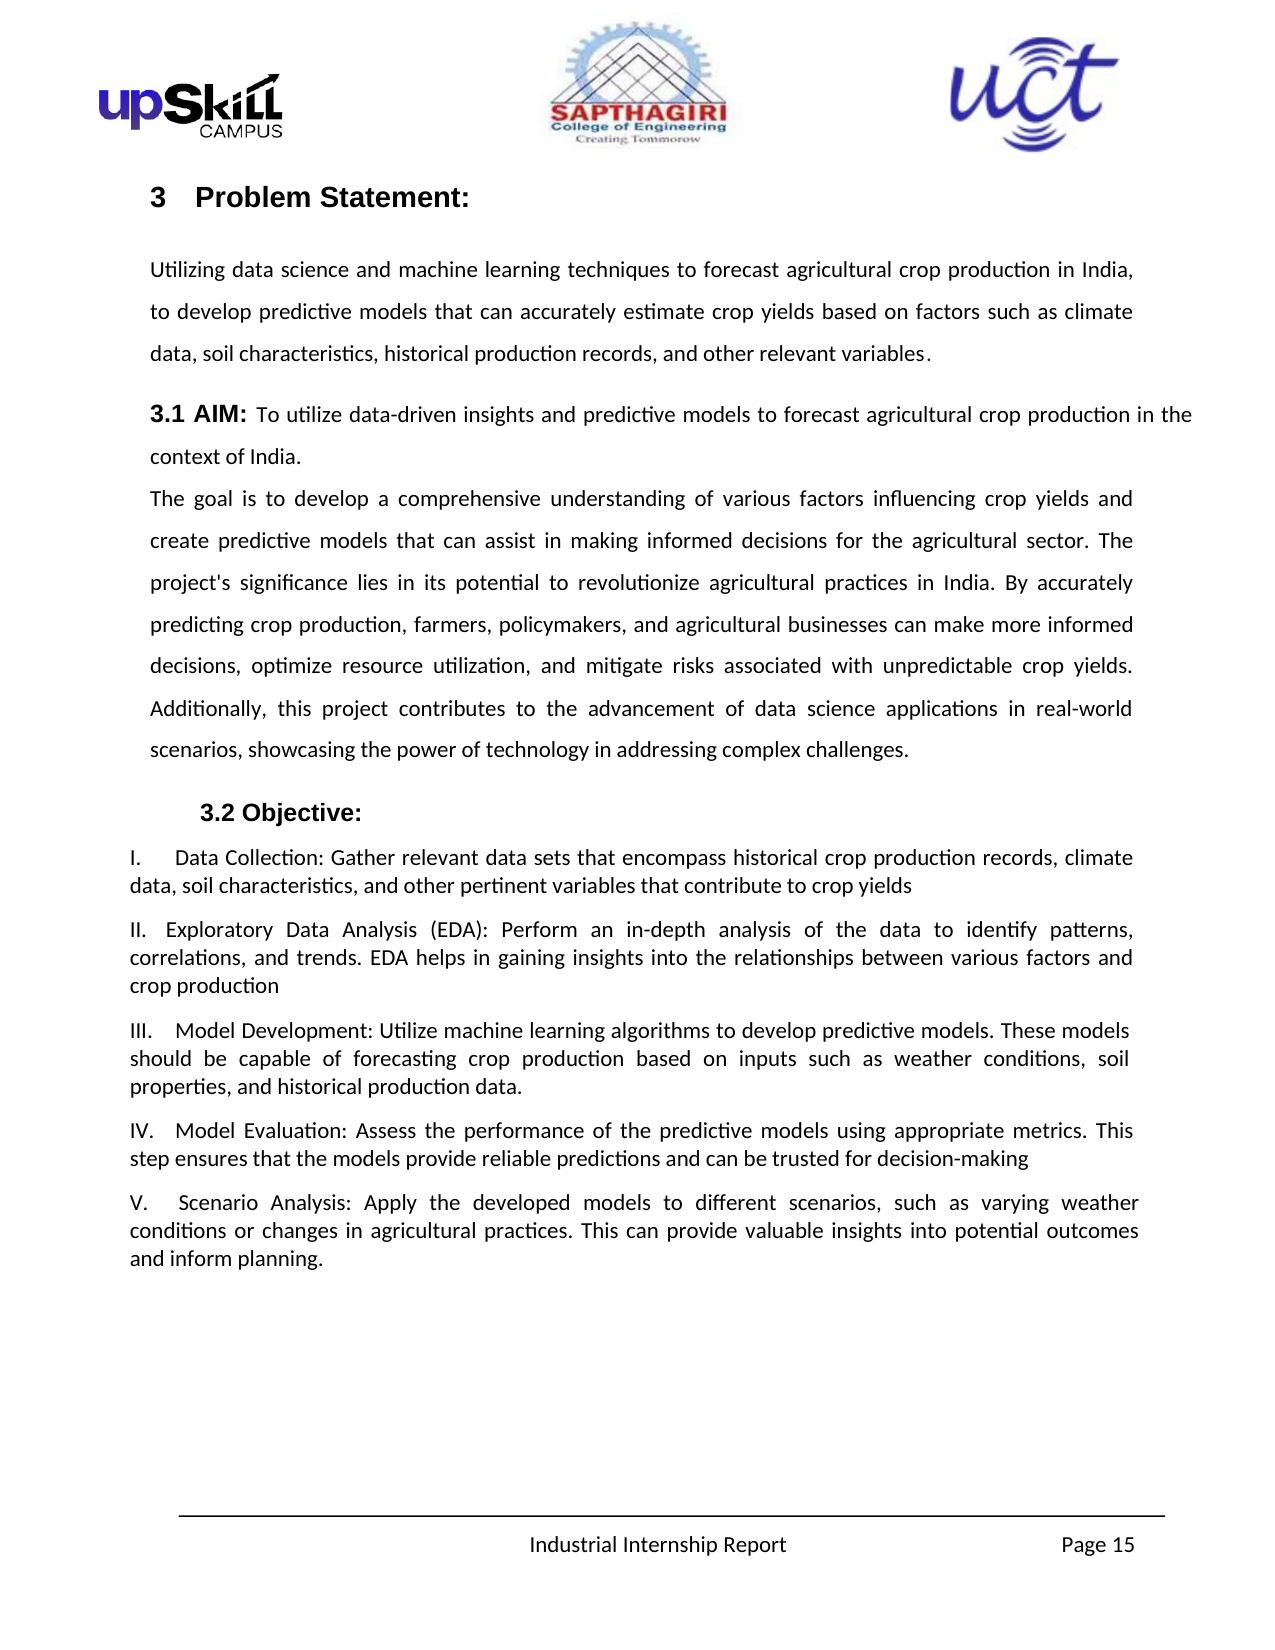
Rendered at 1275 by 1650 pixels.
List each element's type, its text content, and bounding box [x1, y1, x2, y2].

picture [99, 73, 283, 138]
list Scenario Analysis: Apply the developed models to different scenarios, such as varying weather conditions or changes in agricultural practices. This can provide valuable insights into potential outcomes and inform planning. [129, 1188, 1141, 1273]
text The goal is to develop a comprehensive understanding of various factors influencing crop yields and create predictive models that can assist in making informed decisions for the agricultural sector. The project's significance lies in its potential to revolutionize agricultural practices in India. By accurately predicting crop production, farmers, policymakers, and agricultural businesses can make more informed decisions, optimize resource utilization, and mitigate risks associated with unpredictable crop yields. Additionally, this project contributes to the advancement of data science applications in real-world scenarios, showcasing the power of technology in addressing complex challenges. [150, 484, 1135, 764]
picture [540, 12, 743, 154]
list Data Collection: Gather relevant data sets that encompass historical crop production records, climate data, soil characteristics, and other pertinent variables that contribute to crop yields [129, 843, 1135, 899]
subtitle 3.2 Objective: [150, 798, 1194, 827]
subtitle Problem Statement: [150, 180, 1124, 213]
picture [950, 37, 1120, 154]
list Model Development: Utilize machine learning algorithms to develop predictive models. These models should be capable of forecasting crop production based on inputs such as weather conditions, soil properties, and historical production data. [129, 1016, 1131, 1100]
list Exploratory Data Analysis (EDA): Perform an in-depth analysis of the data to identify patterns, correlations, and trends. EDA helps in gaining insights into the relationships between various factors and crop production [129, 916, 1135, 999]
text Utilizing data science and machine learning techniques to forecast agricultural crop production in India, to develop predictive models that can accurately estimate crop yields based on factors such as climate data, soil characteristics, historical production records, and other relevant variables. [150, 255, 1135, 367]
text 3.1 AIM: To utilize data-driven insights and predictive models to forecast agricultural crop production in the context of India. [150, 399, 1194, 470]
list Model Evaluation: Assess the performance of the predictive models using appropriate metrics. This step ensures that the models provide reliable predictions and can be trusted for decision-making [129, 1116, 1135, 1172]
